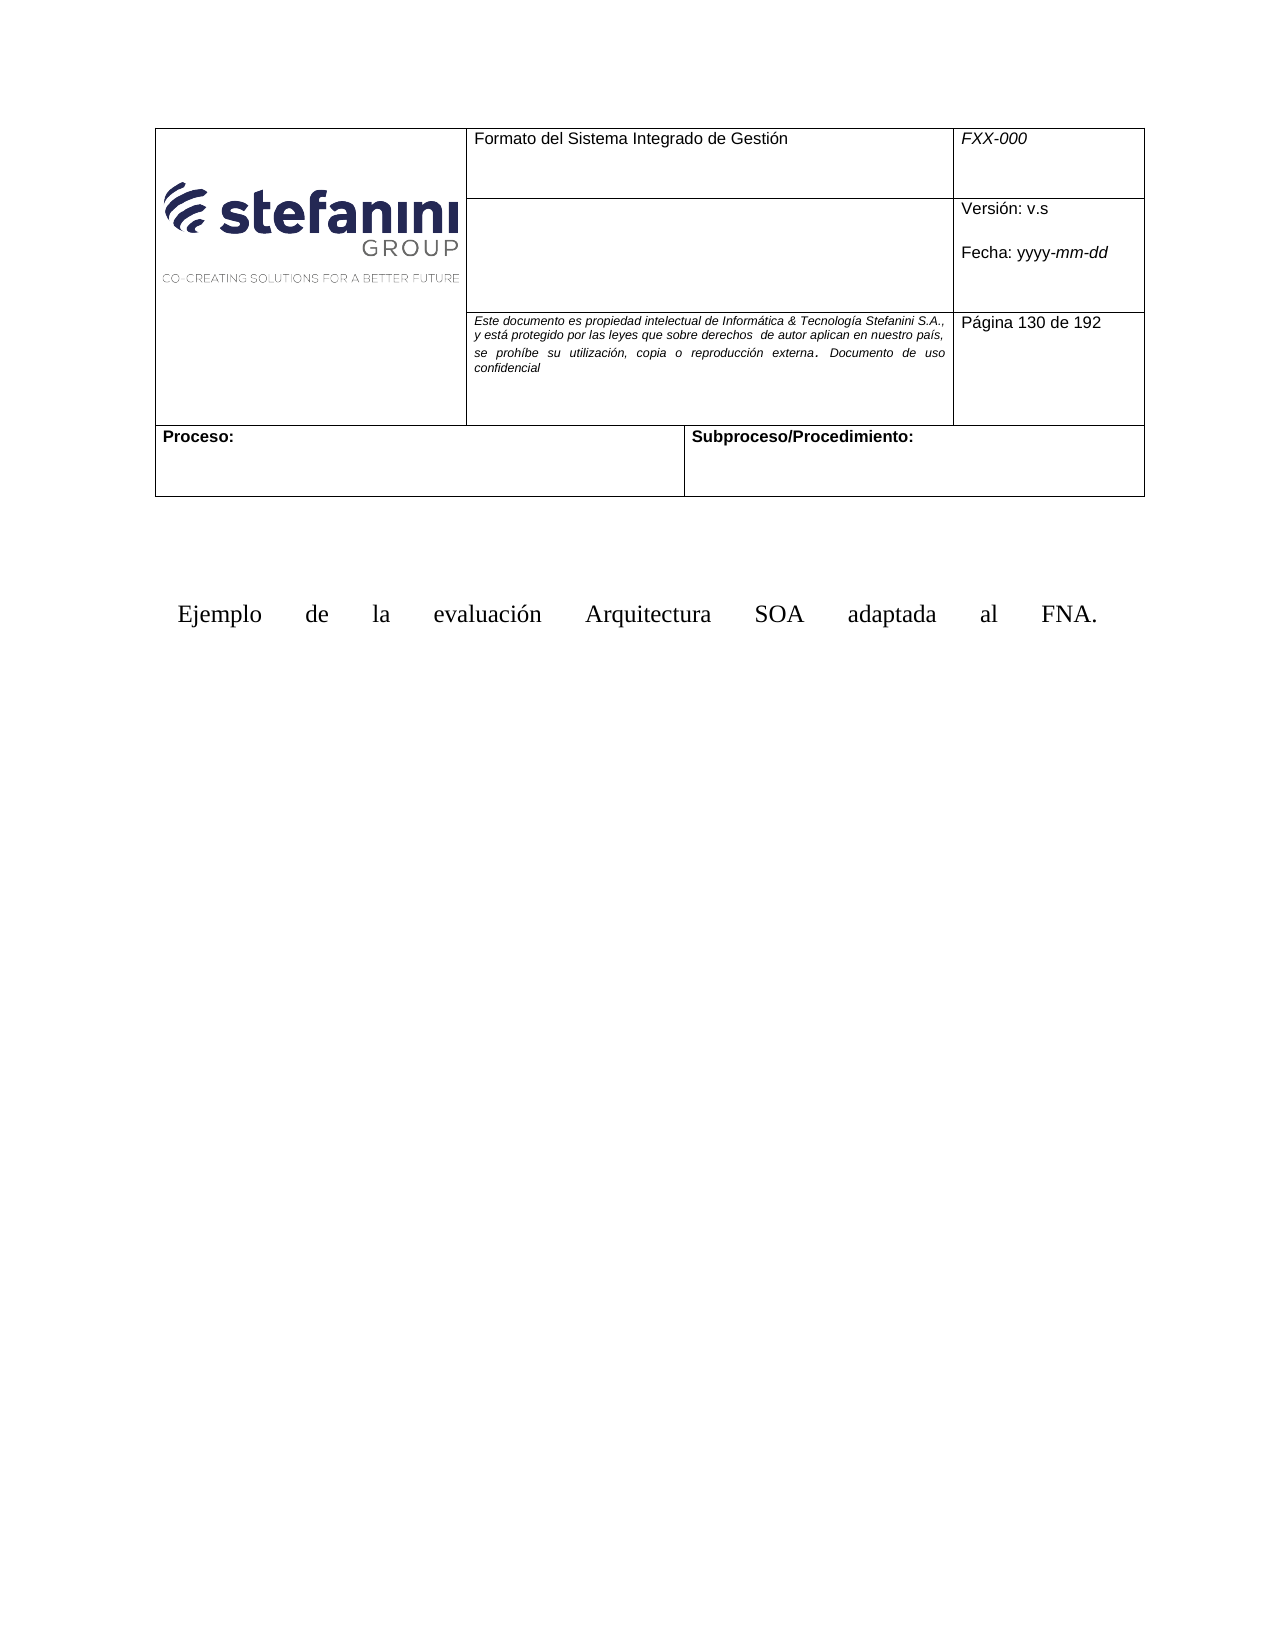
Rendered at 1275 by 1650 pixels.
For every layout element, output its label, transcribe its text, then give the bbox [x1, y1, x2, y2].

picture [162, 182, 460, 286]
text Ejemplo de la evaluación Arquitectura SOA adaptada al FNA. [177, 599, 1098, 628]
